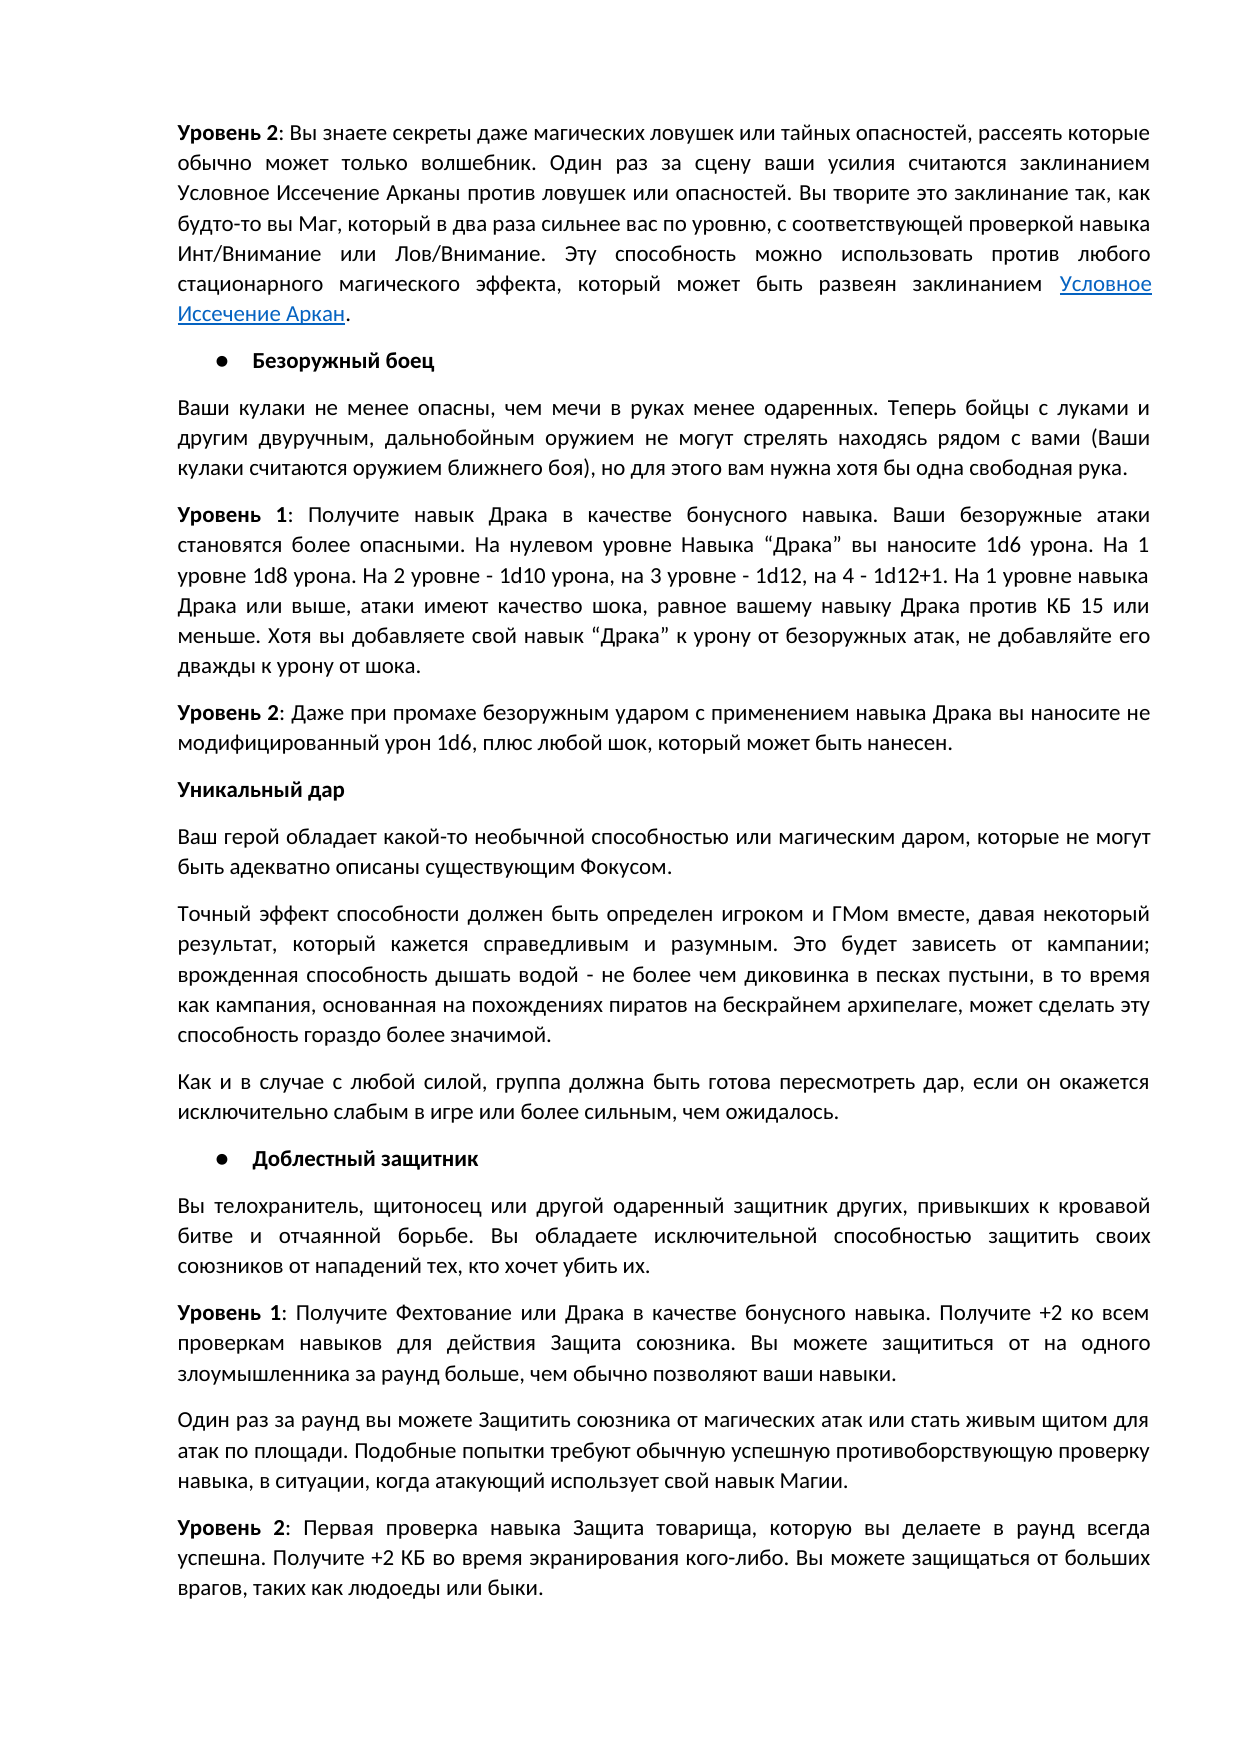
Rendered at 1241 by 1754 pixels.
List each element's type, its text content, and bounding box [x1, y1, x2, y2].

text Точный эффект способности должен быть определен игроком и ГМом вместе, давая некоторый результат, который кажется справедливым и разумным. Это будет зависеть от кампании; врожденная способность дышать водой - не более чем диковинка в песках пустыни, в то время как кампания, основанная на похождениях пиратов на бескрайнем архипелаге, может сделать эту способность гораздо более значимой. [177, 899, 1152, 1048]
text Ваш герой обладает какой-то необычной способностью или магическим даром, которые не могут быть адекватно описаны существующим Фокусом. [177, 822, 1152, 881]
text Уровень 1: Получите Фехтование или Драка в качестве бонусного навыка. Получите +2 ко всем проверкам навыков для действия Защита союзника. Вы можете защититься от на одного злоумышленника за раунд больше, чем обычно позволяют ваши навыки. [177, 1298, 1152, 1387]
text Уровень 2: Вы знаете секреты даже магических ловушек или тайных опасностей, рассеять которые обычно может только волшебник. Один раз за сцену ваши усилия считаются заклинанием Условное Иссечение Арканы против ловушек или опасностей. Вы творите это заклинание так, как будто-то вы Маг, который в два раза сильнее вас по уровню, с соответствующей проверкой навыка Инт/Внимание или Лов/Внимание. Эту способность можно использовать против любого стационарного магического эффекта, который может быть развеян заклинанием Условное Иссечение Аркан. [177, 118, 1152, 327]
text Ваши кулаки не менее опасны, чем мечи в руках менее одаренных. Теперь бойцы с луками и другим двуручным, дальнобойным оружием не могут стрелять находясь рядом с вами (Ваши кулаки считаются оружием ближнего боя), но для этого вам нужна хотя бы одна свободная рука. [177, 393, 1152, 482]
text Уровень 2: Первая проверка навыка Защита товарища, которую вы делаете в раунд всегда успешна. Получите +2 КБ во время экранирования кого-либо. Вы можете защищаться от больших врагов, таких как людоеды или быки. [177, 1513, 1152, 1601]
list Доблестный защитник [215, 1144, 1152, 1172]
text Вы телохранитель, щитоносец или другой одаренный защитник других, привыкших к кровавой битве и отчаянной борьбе. Вы обладаете исключительной способностью защитить своих союзников от нападений тех, кто хочет убить их. [177, 1191, 1152, 1279]
text Уровень 2: Даже при промахе безоружным ударом с применением навыка Драка вы наносите не модифицированный урон 1d6, плюс любой шок, который может быть нанесен. [177, 698, 1152, 757]
text Как и в случае с любой силой, группа должна быть готова пересмотреть дар, если он окажется исключительно слабым в игре или более сильным, чем ожидалось. [177, 1067, 1152, 1125]
text Один раз за раунд вы можете Защитить союзника от магических атак или стать живым щитом для атак по площади. Подобные попытки требуют обычную успешную противоборствующую проверку навыка, в ситуации, когда атакующий использует свой навык Магии. [177, 1406, 1152, 1494]
text Уровень 1: Получите навык Драка в качестве бонусного навыка. Ваши безоружные атаки становятся более опасными. На нулевом уровне Навыка “Драка” вы наносите 1d6 урона. На 1 уровне 1d8 урона. На 2 уровне - 1d10 урона, на 3 уровне - 1d12, на 4 - 1d12+1. На 1 уровне навыка Драка или выше, атаки имеют качество шока, равное вашему навыку Драка против КБ 15 или меньше. Хотя вы добавляете свой навык “Драка” к урону от безоружных атак, не добавляйте его дважды к урону от шока. [177, 500, 1152, 679]
list Безоружный боец [215, 346, 1152, 374]
text Уникальный дар [177, 775, 1152, 803]
